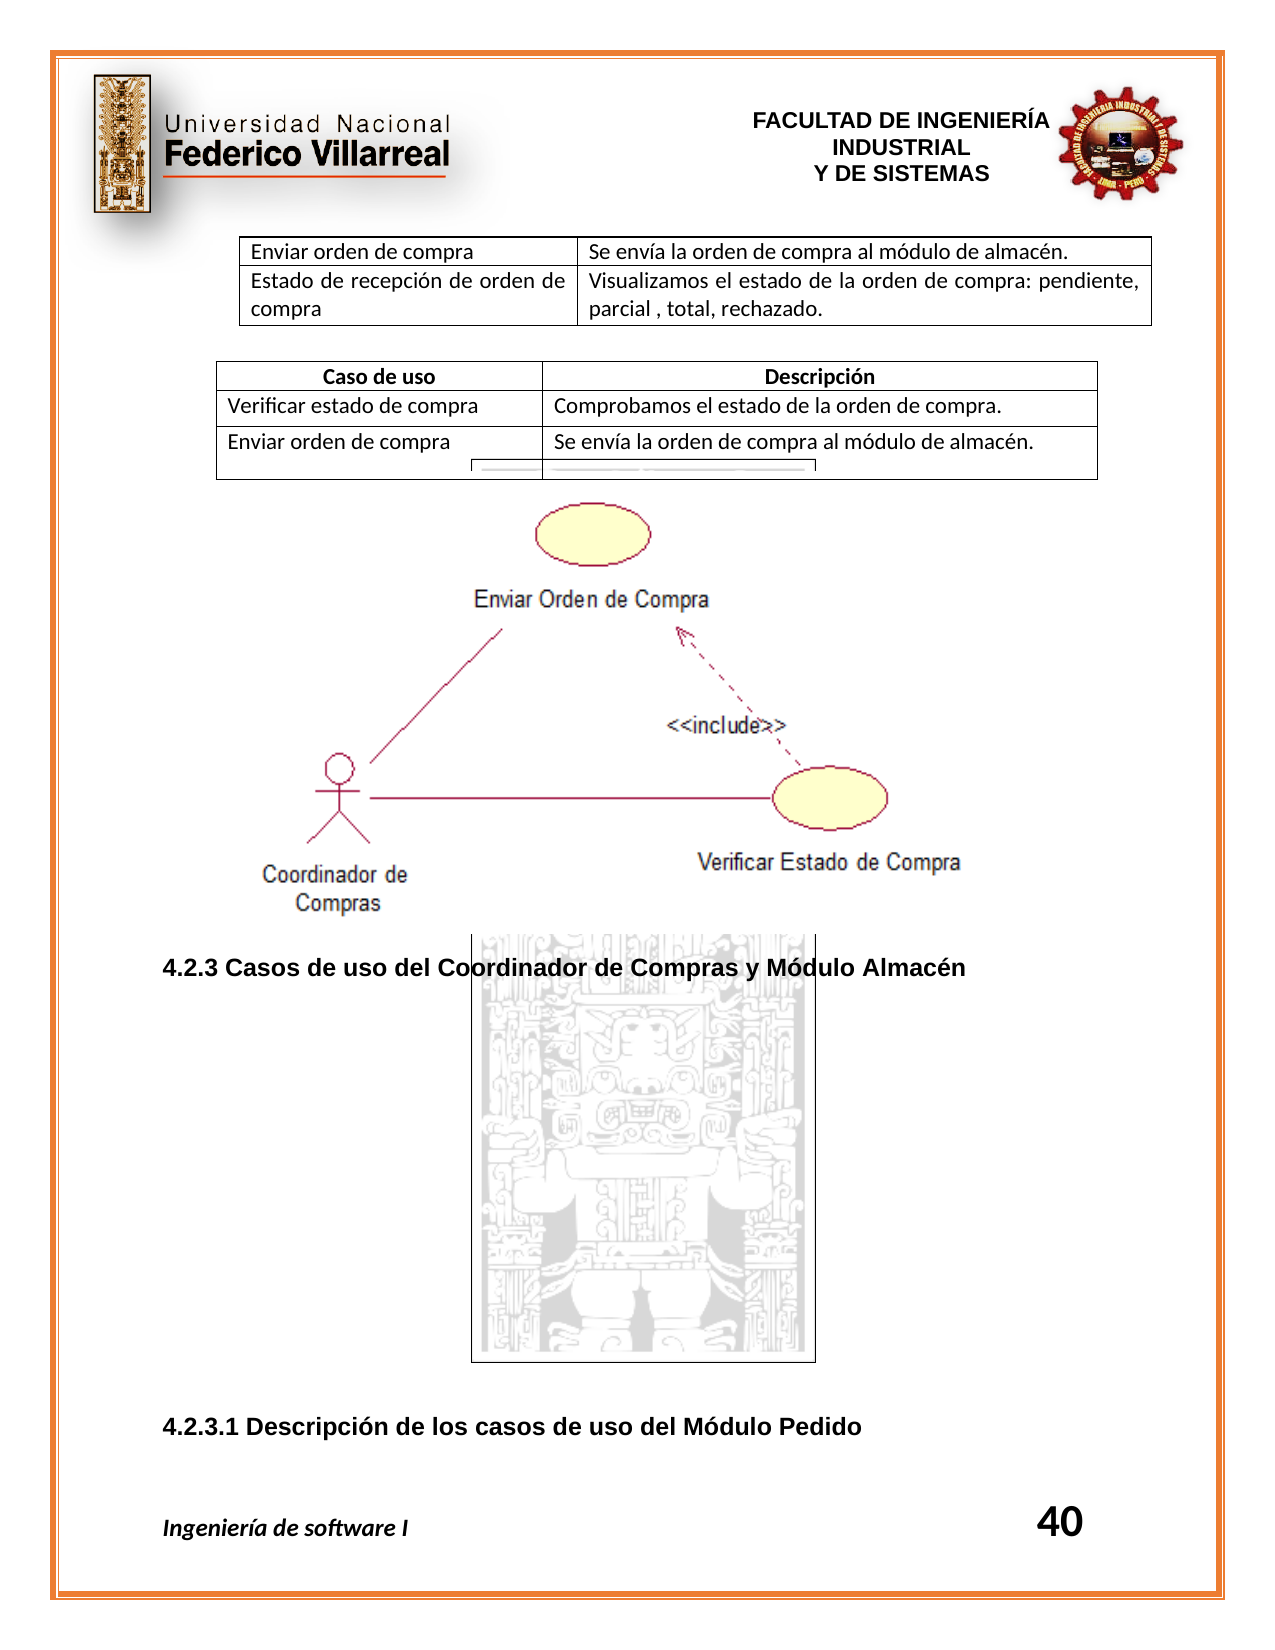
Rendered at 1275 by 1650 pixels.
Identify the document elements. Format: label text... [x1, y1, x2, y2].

table_cell Comprobamos el estado de la orden de compra. [543, 391, 1097, 426]
table_cell Enviar orden de compra [240, 238, 577, 265]
table_cell Visualizamos el estado de la orden de compra: pendiente, parcial , total, rechazado. [578, 266, 1151, 325]
text 4.2.3.1 Descripción de los casos de uso del Módulo Pedido [162, 1411, 1063, 1440]
table_header Caso de uso [217, 362, 542, 390]
table_cell Se envía la orden de compra al módulo de almacén. [543, 427, 1097, 479]
table_cell Verificar estado de compra [217, 391, 542, 426]
table_cell Se envía la orden de compra al módulo de almacén. [578, 238, 1151, 265]
table_cell Enviar orden de compra [217, 427, 542, 479]
picture [1057, 83, 1186, 204]
table_cell Estado de recepción de orden de compra [240, 266, 577, 325]
table_header Descripción [543, 362, 1097, 390]
picture [93, 74, 449, 213]
picture [231, 480, 994, 934]
